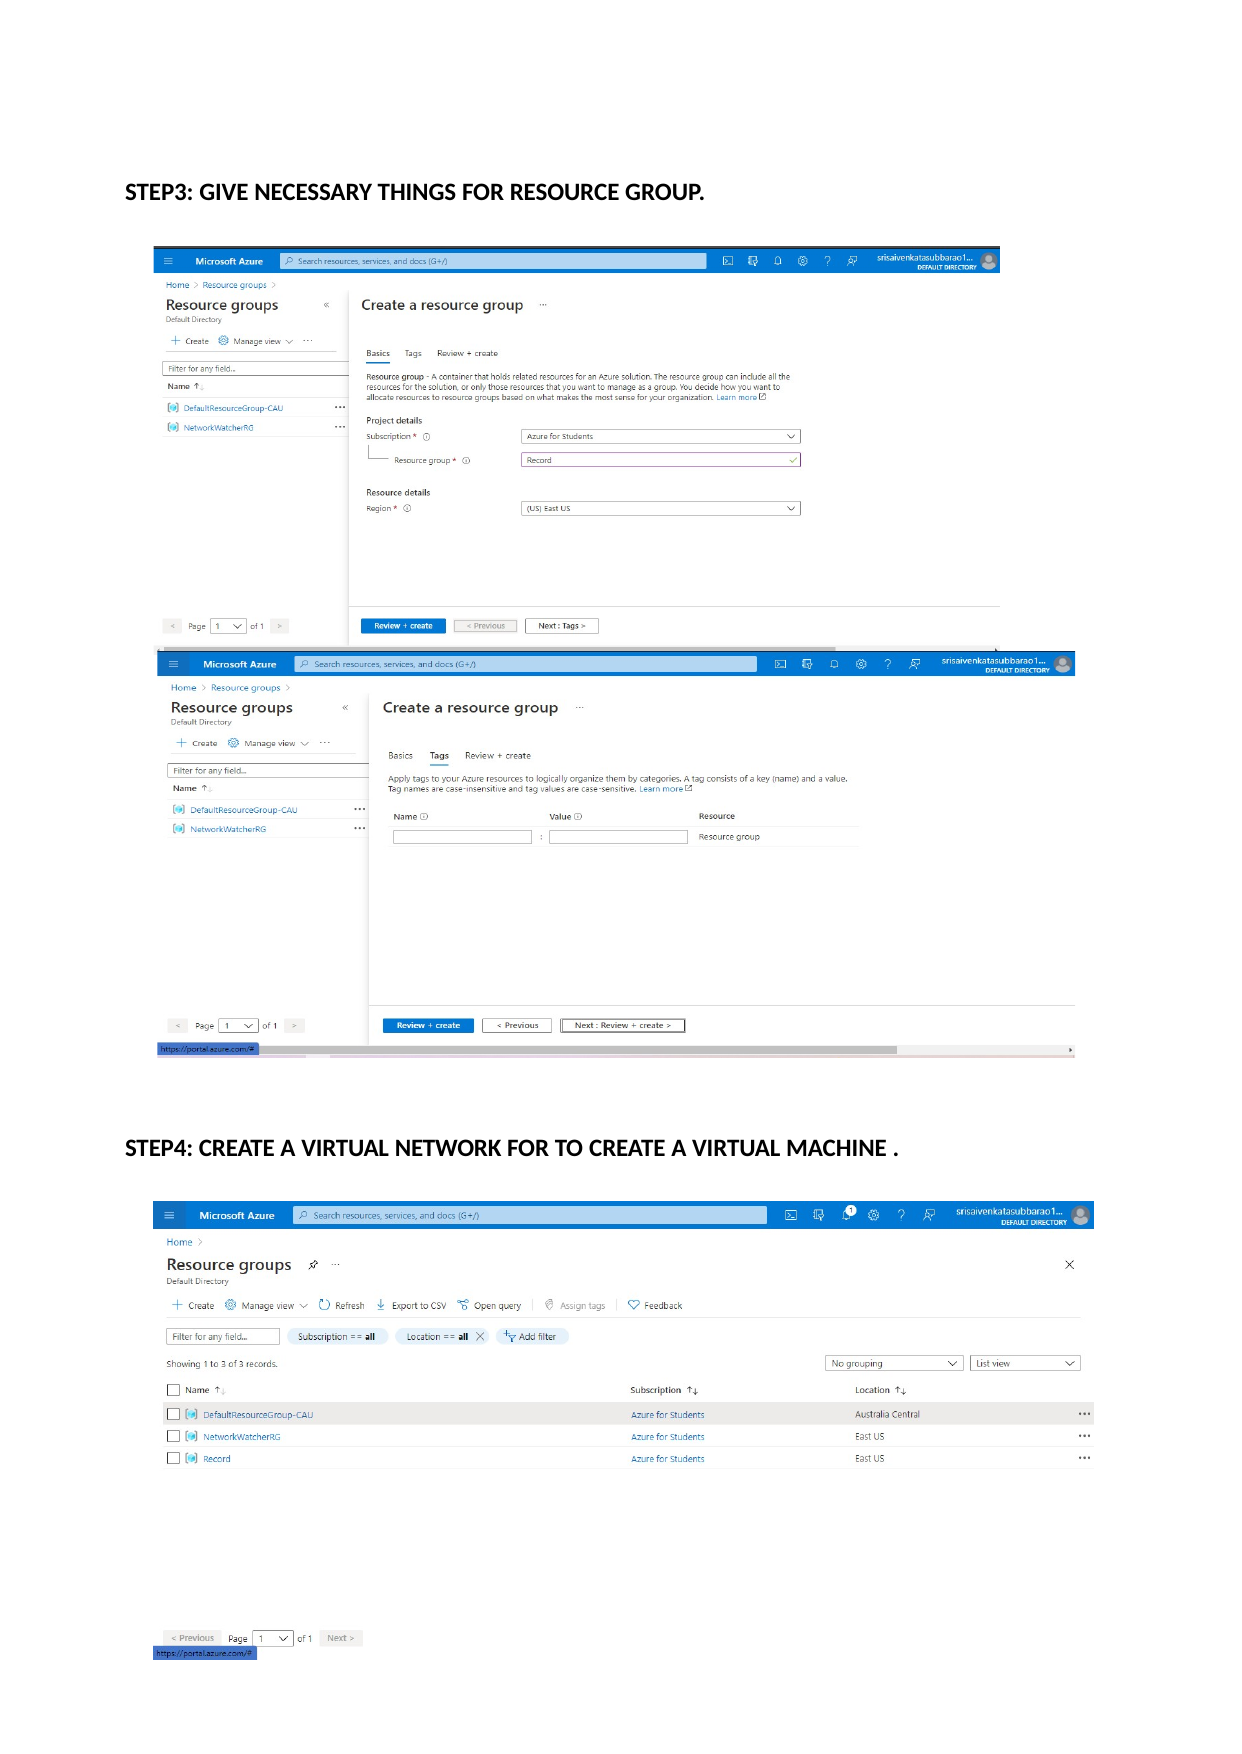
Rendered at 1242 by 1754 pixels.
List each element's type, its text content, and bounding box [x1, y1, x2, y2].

text STEP4: CREATE A VIRTUAL NETWORK FOR TO CREATE A VIRTUAL MACHINE . [125, 1132, 998, 1162]
picture [153, 246, 1076, 1058]
picture [153, 1201, 1094, 1660]
text STEP3: GIVE NECESSARY THINGS FOR RESOURCE GROUP. [125, 176, 1181, 207]
